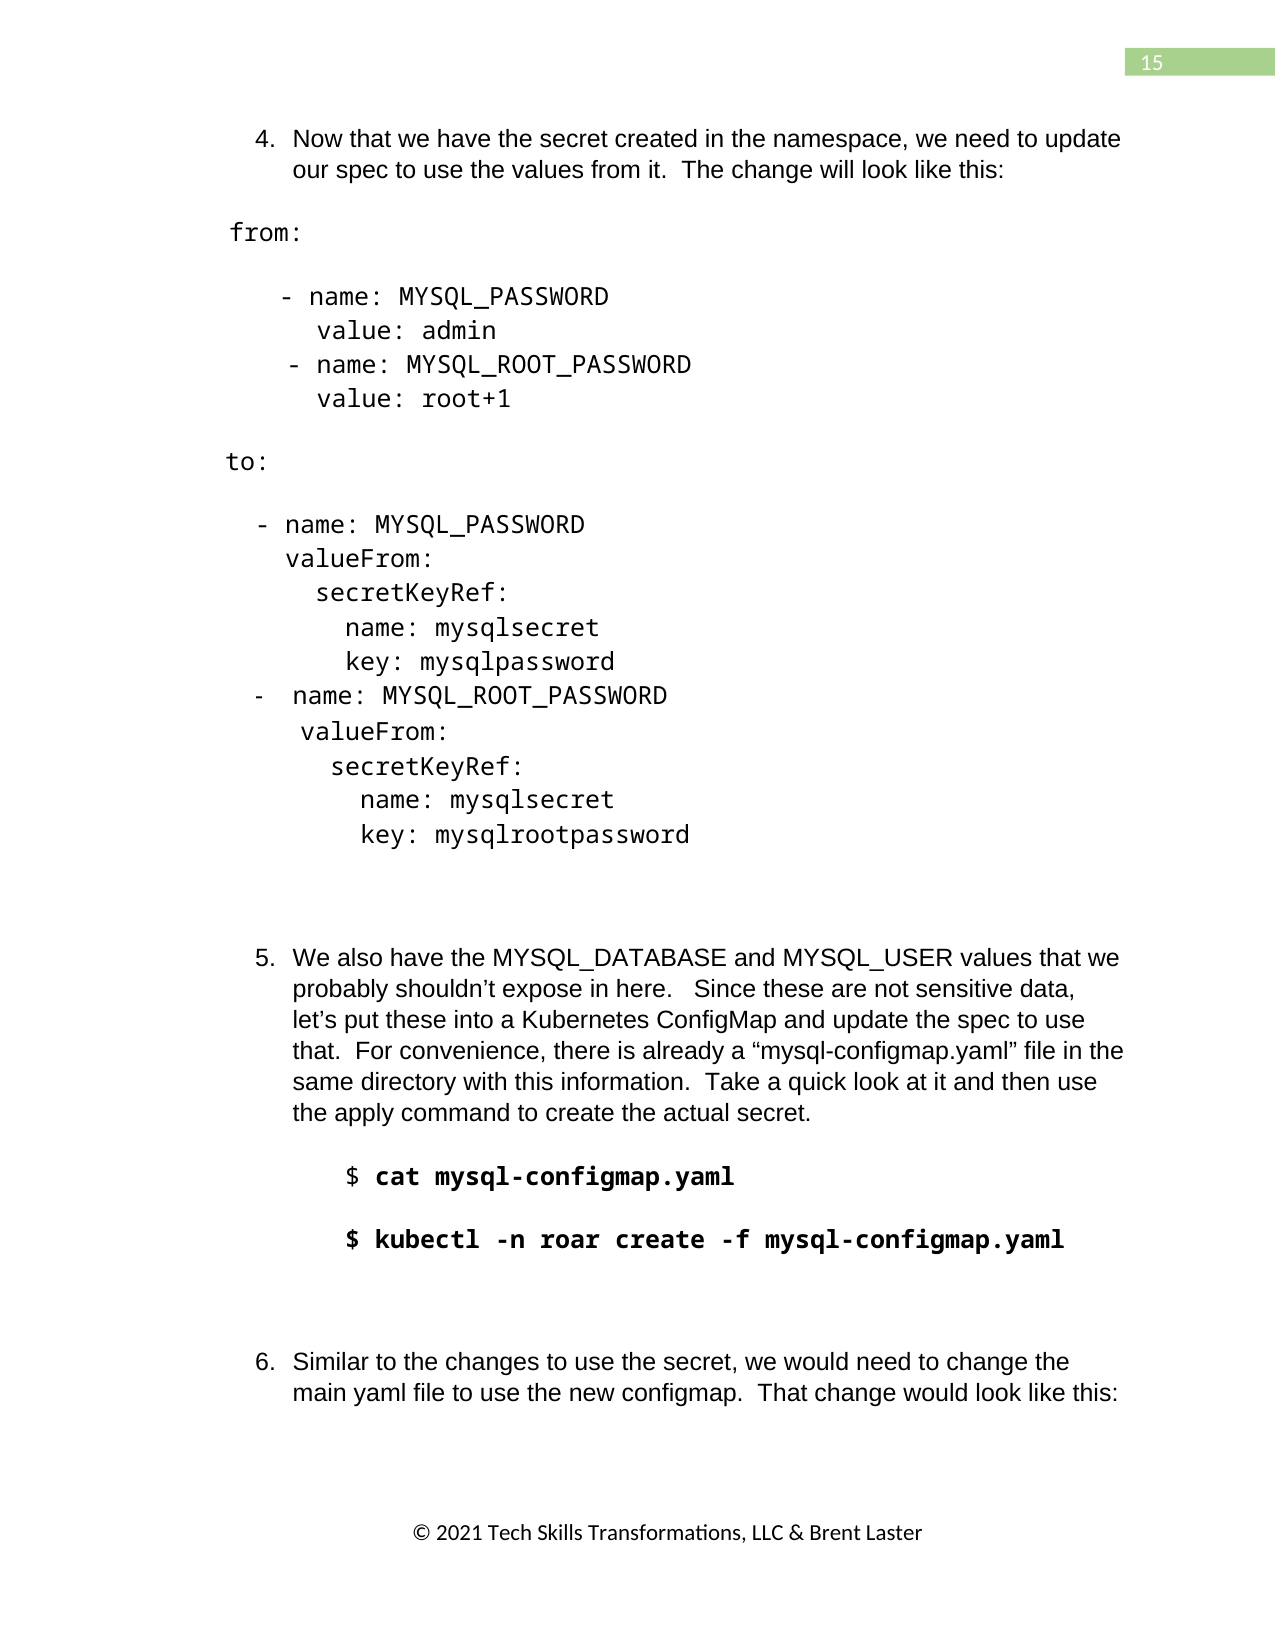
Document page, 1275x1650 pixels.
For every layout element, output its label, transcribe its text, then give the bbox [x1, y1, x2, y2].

list We also have the MYSQL_DATABASE and MYSQL_USER values that we probably shouldn’t expose in here. Since these are not sensitive data, let’s put these into a Kubernetes ConfigMap and update the spec to use that. For convenience, there is already a “mysql-configmap.yaml” file in the same directory with this information. Take a quick look at it and then use the apply command to create the actual secret. [255, 943, 1125, 1127]
text key: mysqlpassword [255, 643, 1125, 677]
text valueFrom: [255, 541, 1125, 575]
text $ cat mysql-configmap.yaml [180, 1158, 1125, 1192]
text secretKeyRef: [255, 575, 1125, 609]
text key: mysqlrootpassword [255, 816, 1125, 850]
text - name: MYSQL_PASSWORD [232, 278, 1125, 312]
text value: admin [226, 312, 1125, 346]
text valueFrom: [255, 714, 1125, 748]
text value: root+1 [226, 381, 1125, 414]
text $ kubectl -n roar create -f mysql-configmap.yaml [180, 1221, 1125, 1255]
text name: mysqlsecret [255, 609, 1125, 643]
text to: [180, 444, 1125, 478]
text secretKeyRef: [255, 748, 1125, 782]
text from: [180, 215, 1125, 249]
text - name: MYSQL_PASSWORD [255, 507, 1125, 541]
text name: mysqlsecret [255, 782, 1125, 816]
text - name: MYSQL_ROOT_PASSWORD [226, 346, 1125, 381]
list name: MYSQL_ROOT_PASSWORD [255, 677, 1125, 711]
list Similar to the changes to use the secret, we would need to change the main yaml file to use the new configmap. That change would look like this: [255, 1347, 1125, 1406]
list Now that we have the secret created in the namespace, we need to update our spec to use the values from it. The change will look like this: [255, 124, 1125, 184]
